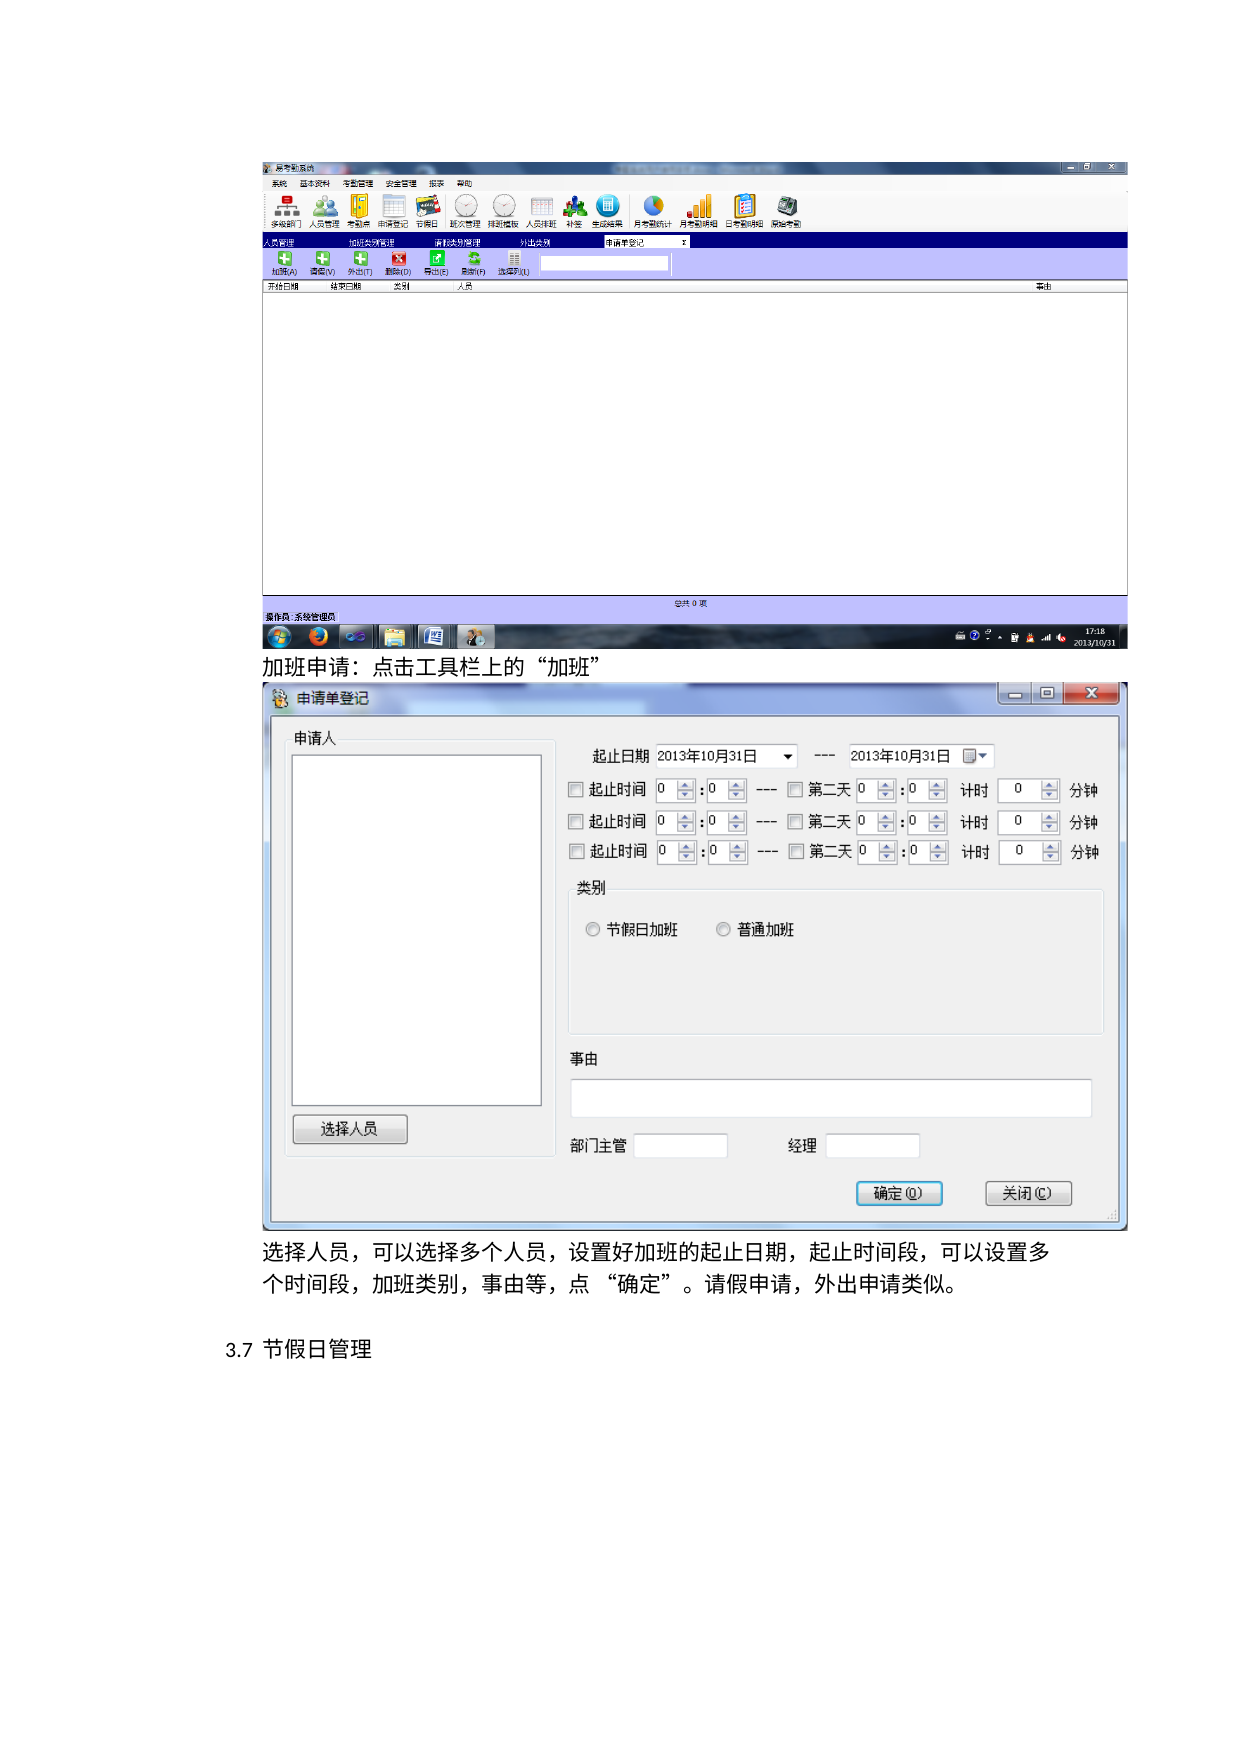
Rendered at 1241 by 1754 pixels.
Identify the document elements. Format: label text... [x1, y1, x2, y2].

list 节假日管理 [225, 1332, 1053, 1364]
list 选择人员，可以选择多个人员，设置好加班的起止日期，起止时间段，可以设置多个时间段，加班类别，事由等，点 “确定”。请假申请，外出申请类似。 [262, 1234, 1053, 1299]
picture [262, 682, 1128, 1231]
picture [262, 162, 1128, 649]
list 加班申请：点击工具栏上的“加班” [262, 649, 1053, 682]
